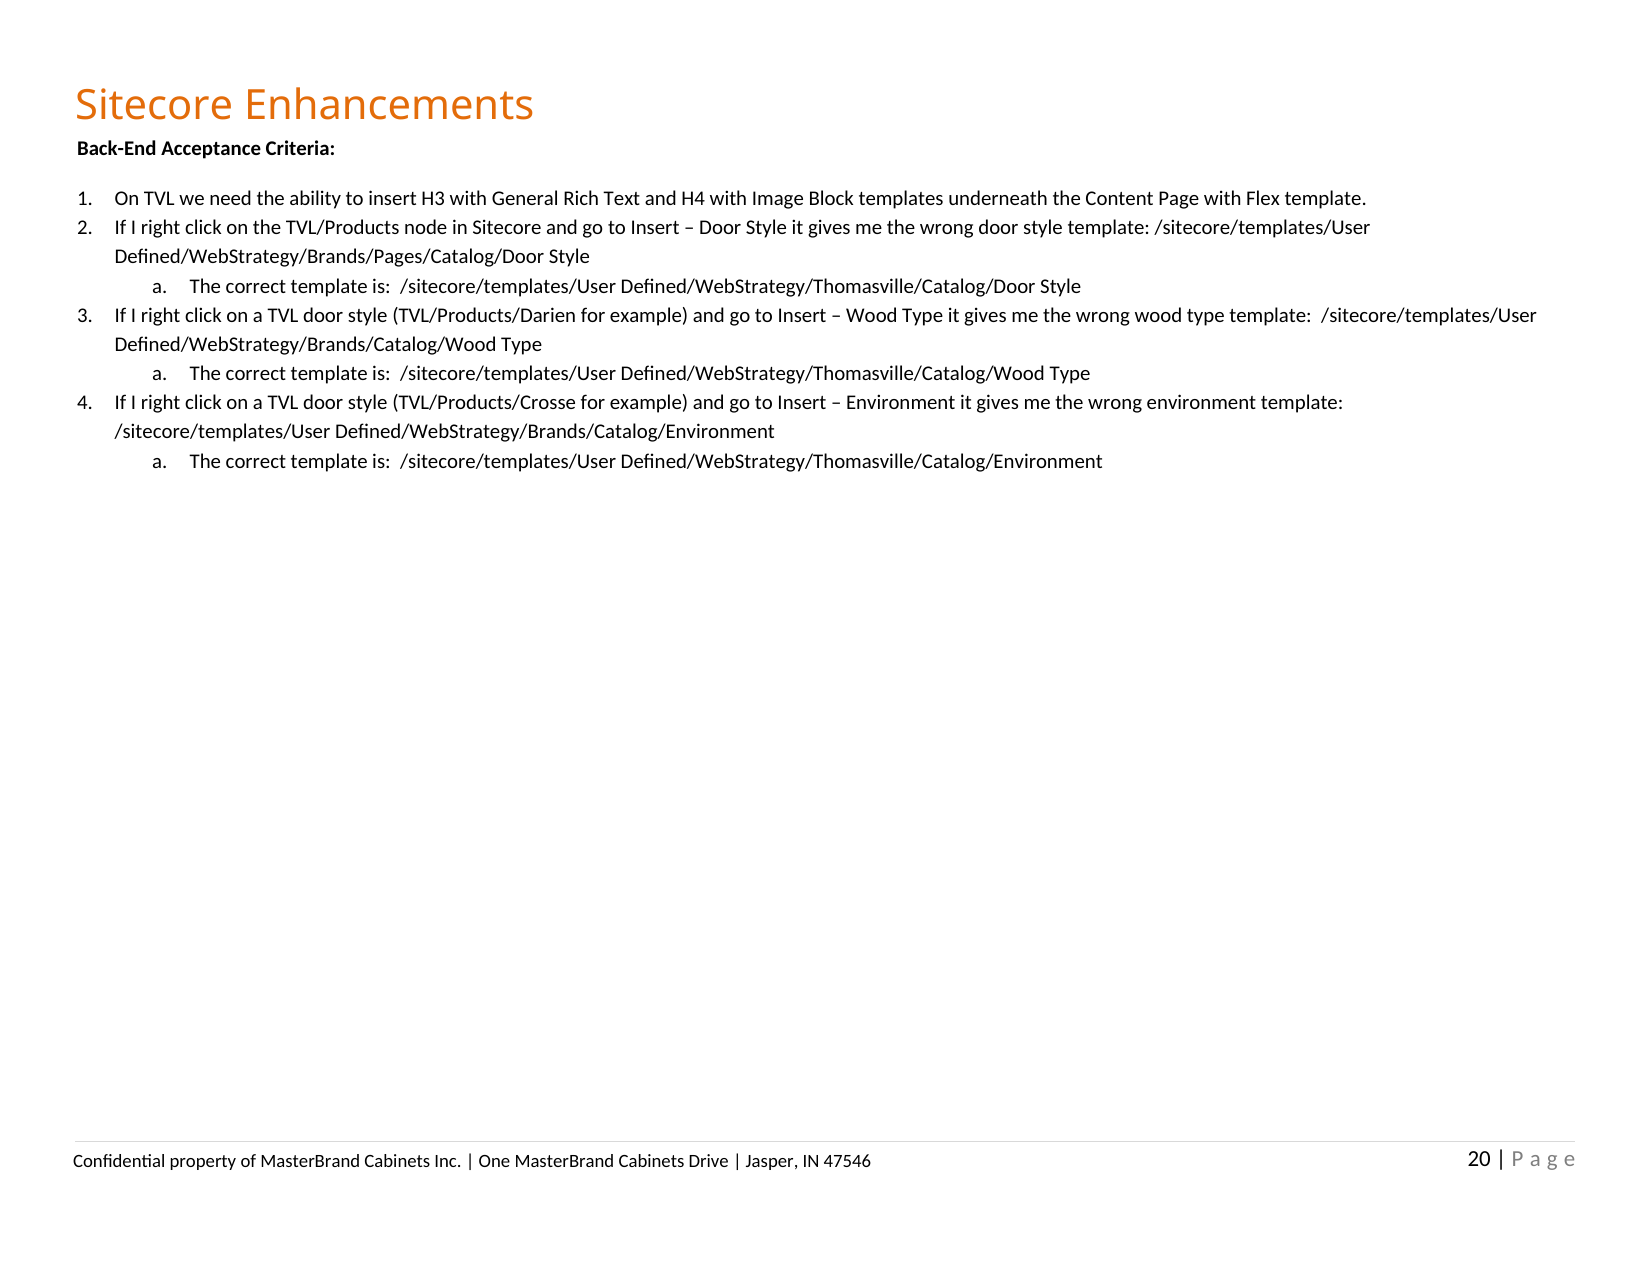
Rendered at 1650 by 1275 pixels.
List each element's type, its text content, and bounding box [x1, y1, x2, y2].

list Sitecore Enhancements [75, 75, 1575, 127]
